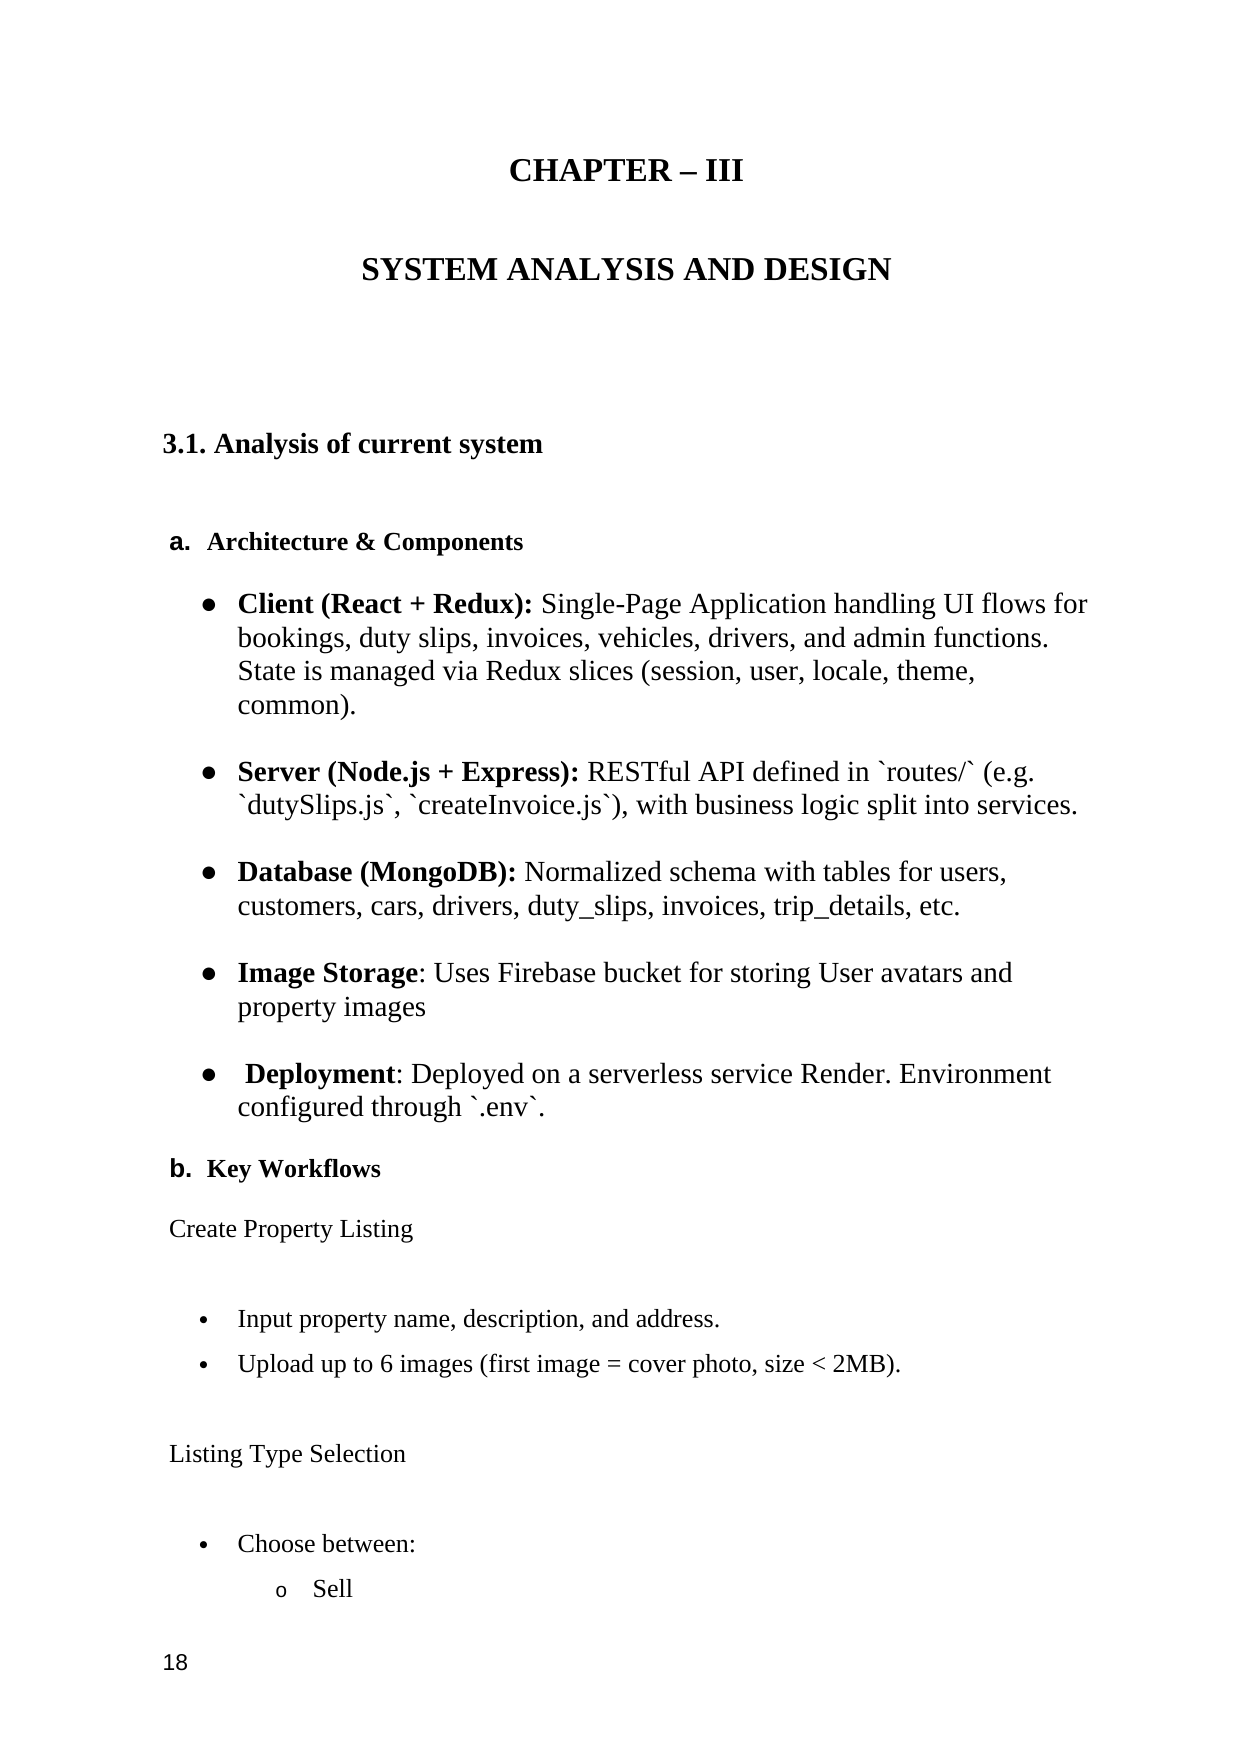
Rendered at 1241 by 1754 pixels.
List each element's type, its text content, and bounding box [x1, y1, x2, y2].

list Client (React + Redux): Single-Page Application handling UI flows for bookings, duty slips, invoices, vehicles, drivers, and admin functions. State is managed via Redux slices (session, user, locale, theme, common). [200, 586, 1090, 720]
list Architecture & Components [169, 526, 1090, 556]
text Listing Type Selection [162, 1438, 1090, 1468]
subtitle SYSTEM ANALYSIS AND DESIGN [162, 249, 1090, 287]
list Sell [275, 1573, 1090, 1603]
subtitle 3.1. Analysis of current system [162, 426, 1090, 460]
list Choose between: [200, 1528, 1090, 1558]
text CHAPTER – III [162, 150, 1090, 188]
list Database (MongoDB): Normalized schema with tables for users, customers, cars, drivers, duty_slips, invoices, trip_details, etc. [200, 854, 1090, 922]
list Input property name, description, and address. [200, 1303, 1090, 1333]
list Image Storage: Uses Firebase bucket for storing User avatars and property images [200, 955, 1090, 1022]
list Upload up to 6 images (first image = cover photo, size < 2MB). [200, 1348, 1090, 1378]
list Key Workflows [169, 1153, 1090, 1183]
list Server (Node.js + Express): RESTful API defined in `routes/` (e.g. `dutySlips.js`, `createInvoice.js`), with business logic split into services. [200, 754, 1090, 821]
text Create Property Listing [162, 1213, 1090, 1243]
list Deployment: Deployed on a serverless service Render. Environment configured through `.env`. [200, 1056, 1090, 1123]
